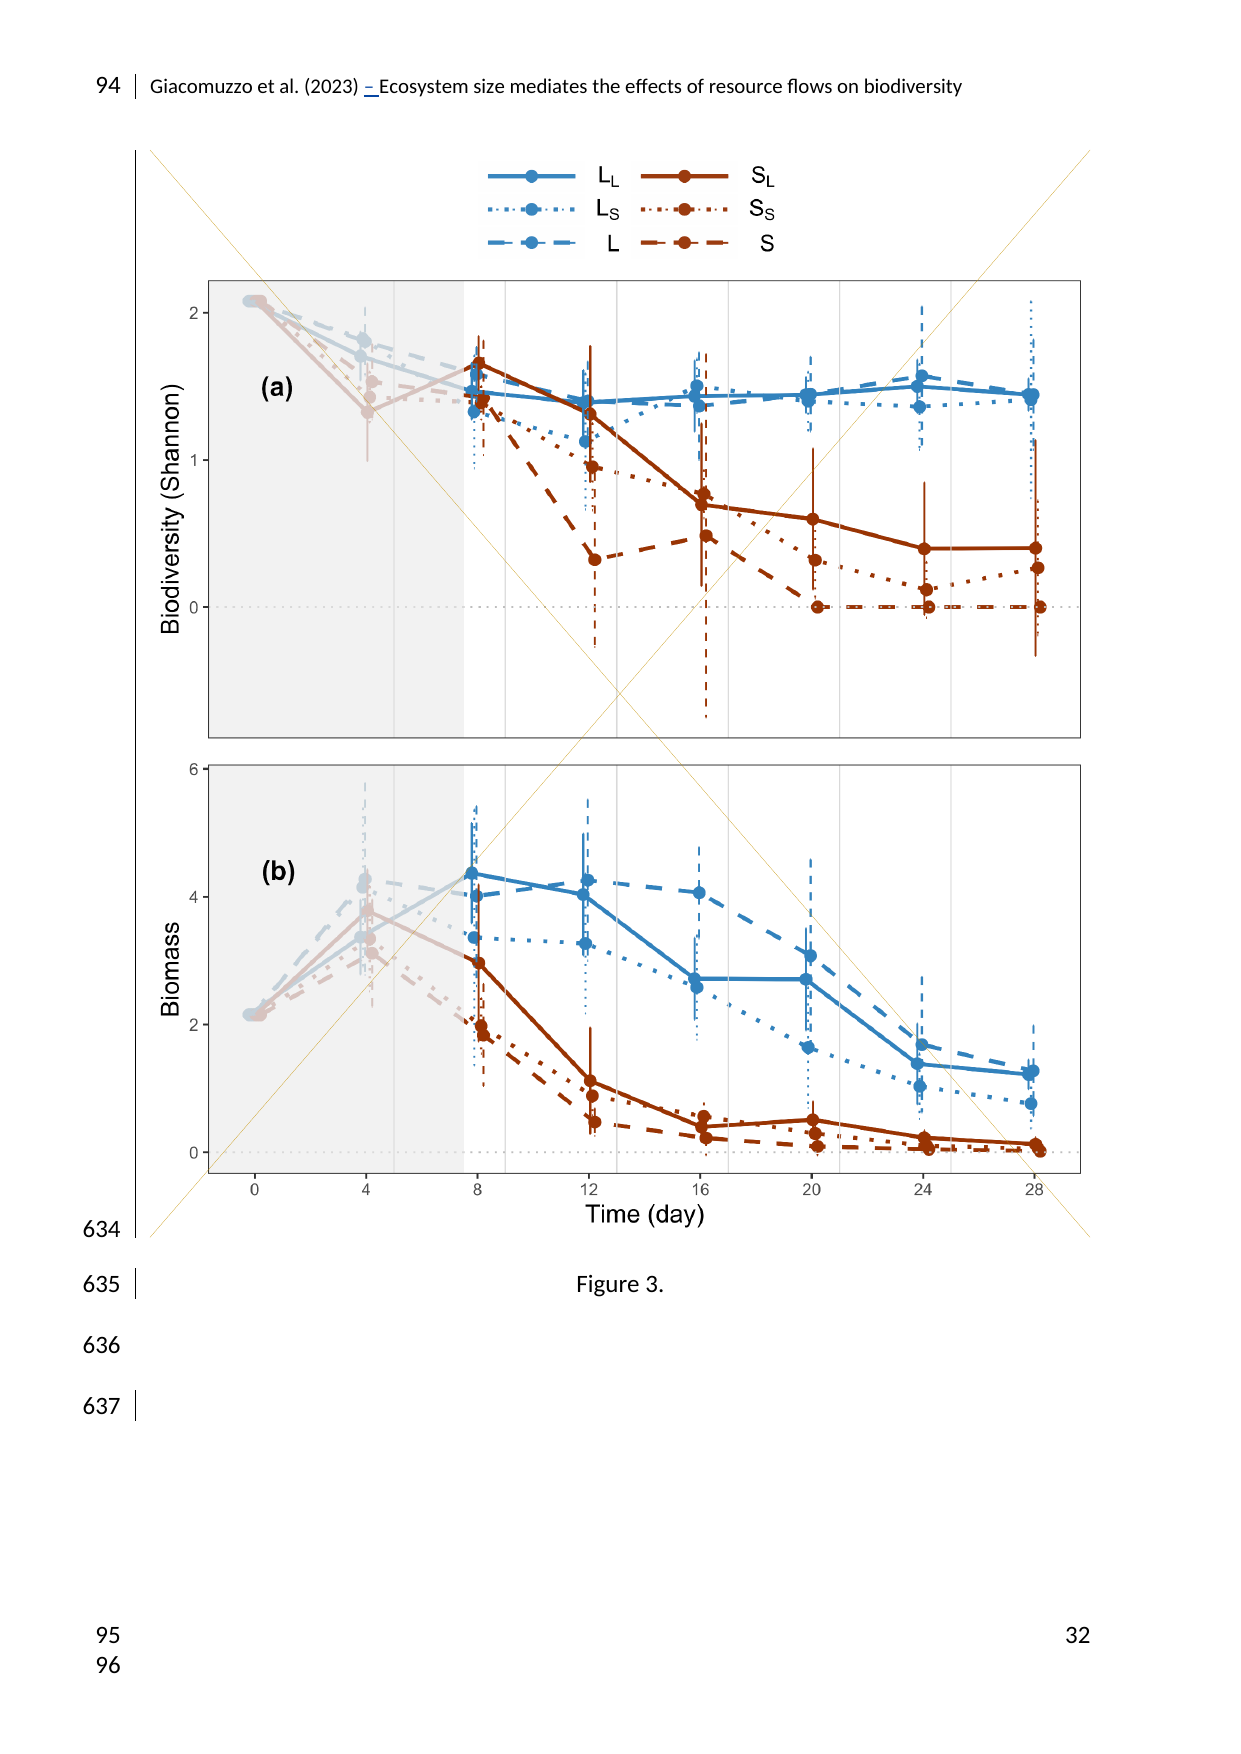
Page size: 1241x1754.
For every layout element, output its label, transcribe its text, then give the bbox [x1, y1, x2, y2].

picture [621, 151, 1091, 1237]
picture [150, 152, 619, 1236]
picture [151, 695, 1089, 1238]
text Figure 3. [150, 1268, 1090, 1298]
picture [152, 150, 1089, 692]
